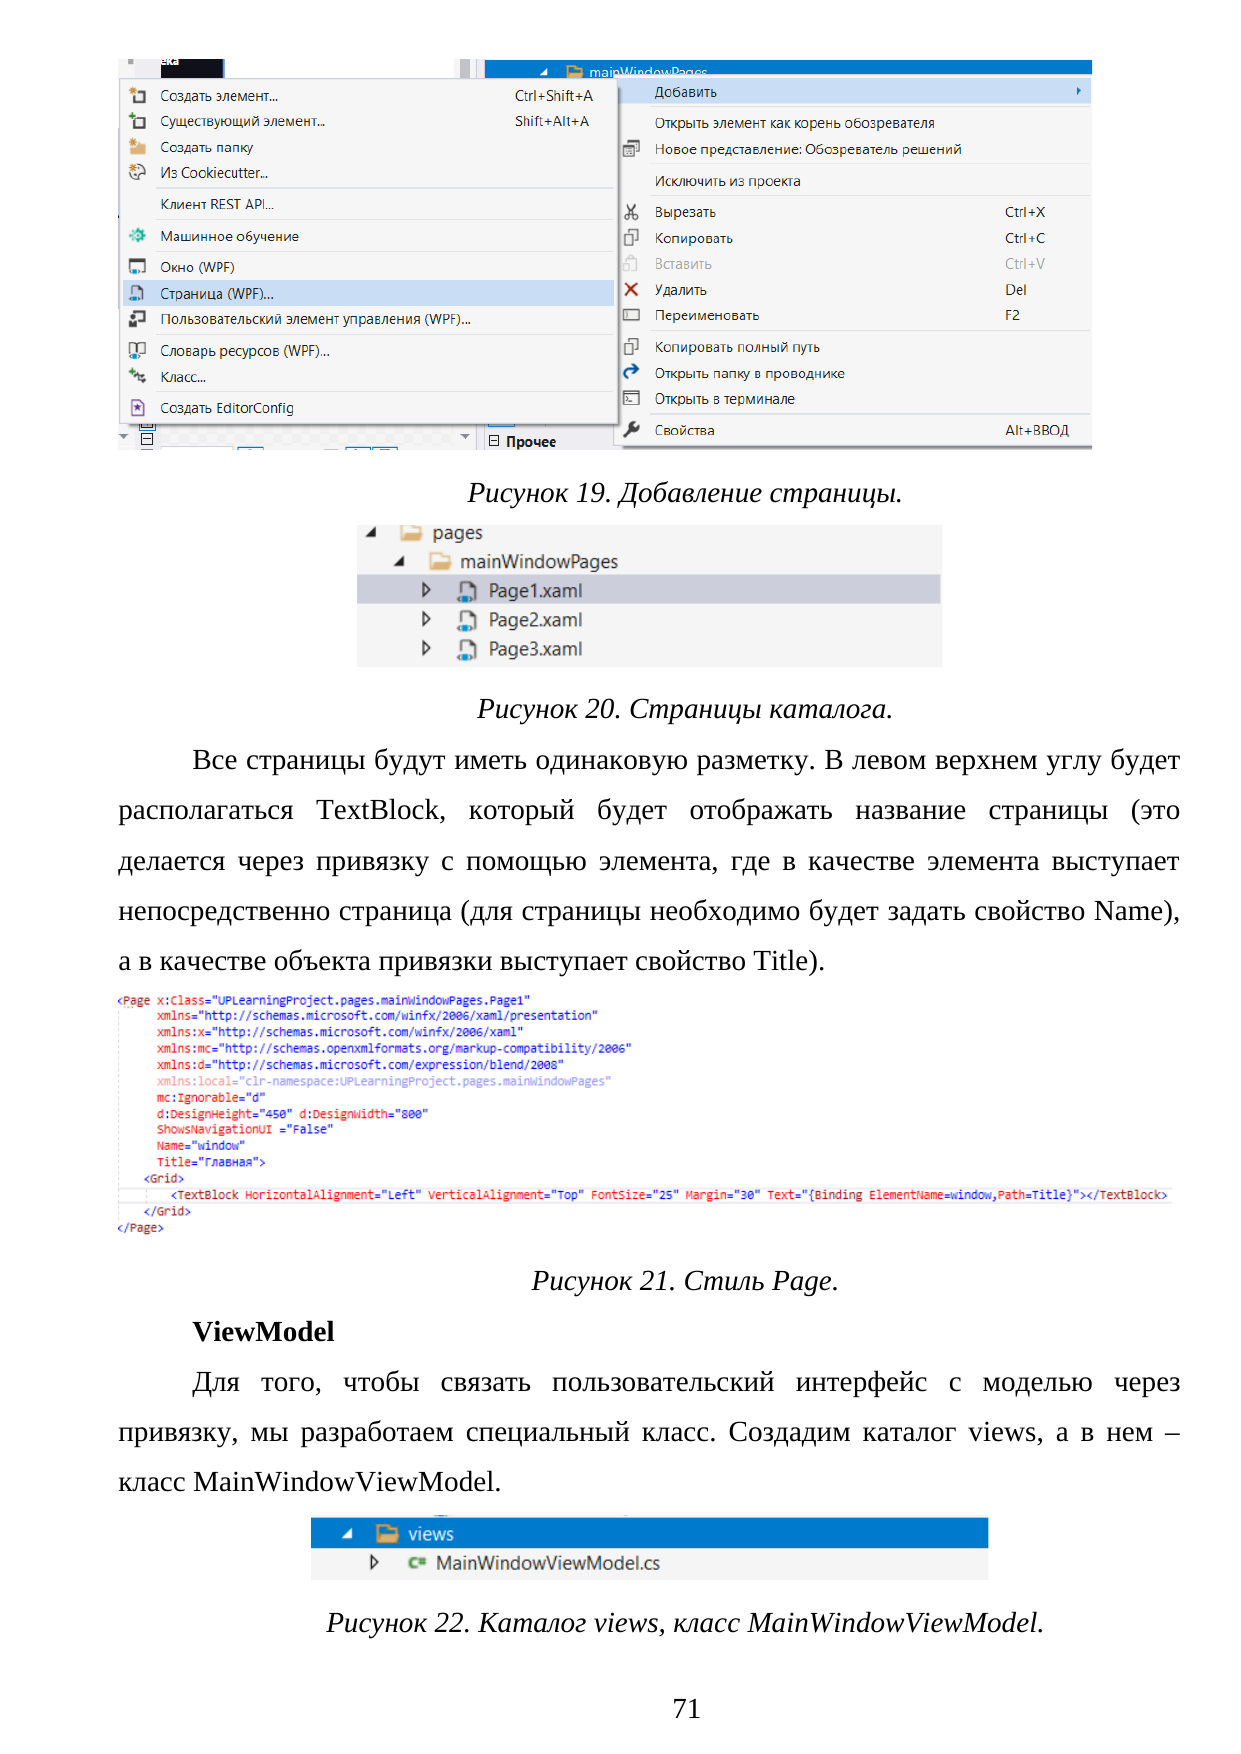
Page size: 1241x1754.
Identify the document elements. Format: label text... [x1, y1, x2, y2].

text Рисунок 21. Стиль Page. [118, 1263, 1181, 1297]
picture [311, 1515, 989, 1580]
picture [118, 59, 1093, 450]
text Рисунок 22. Каталог views, класс MainWindowViewModel. [118, 1605, 1181, 1638]
text ViewModel [118, 1314, 1181, 1347]
text Для того, чтобы связать пользовательский интерфейс с моделью через привязку, мы разработаем специальный класс. Создадим каталог views, а в нем – класс MainWindowViewModel. [118, 1364, 1181, 1498]
text Все страницы будут иметь одинаковую разметку. В левом верхнем углу будет располагаться TextBlock, который будет отображать название страницы (это делается через привязку с помощью элемента, где в качестве элемента выступает непосредственно страница (для страницы необходимо будет задать свойство Name), а в качестве объекта привязки выступает свойство Title). [118, 742, 1181, 977]
text Рисунок 20. Страницы каталога. [118, 692, 1181, 725]
text Рисунок 19. Добавление страницы. [118, 475, 1181, 508]
picture [357, 525, 943, 667]
picture [118, 993, 1173, 1239]
